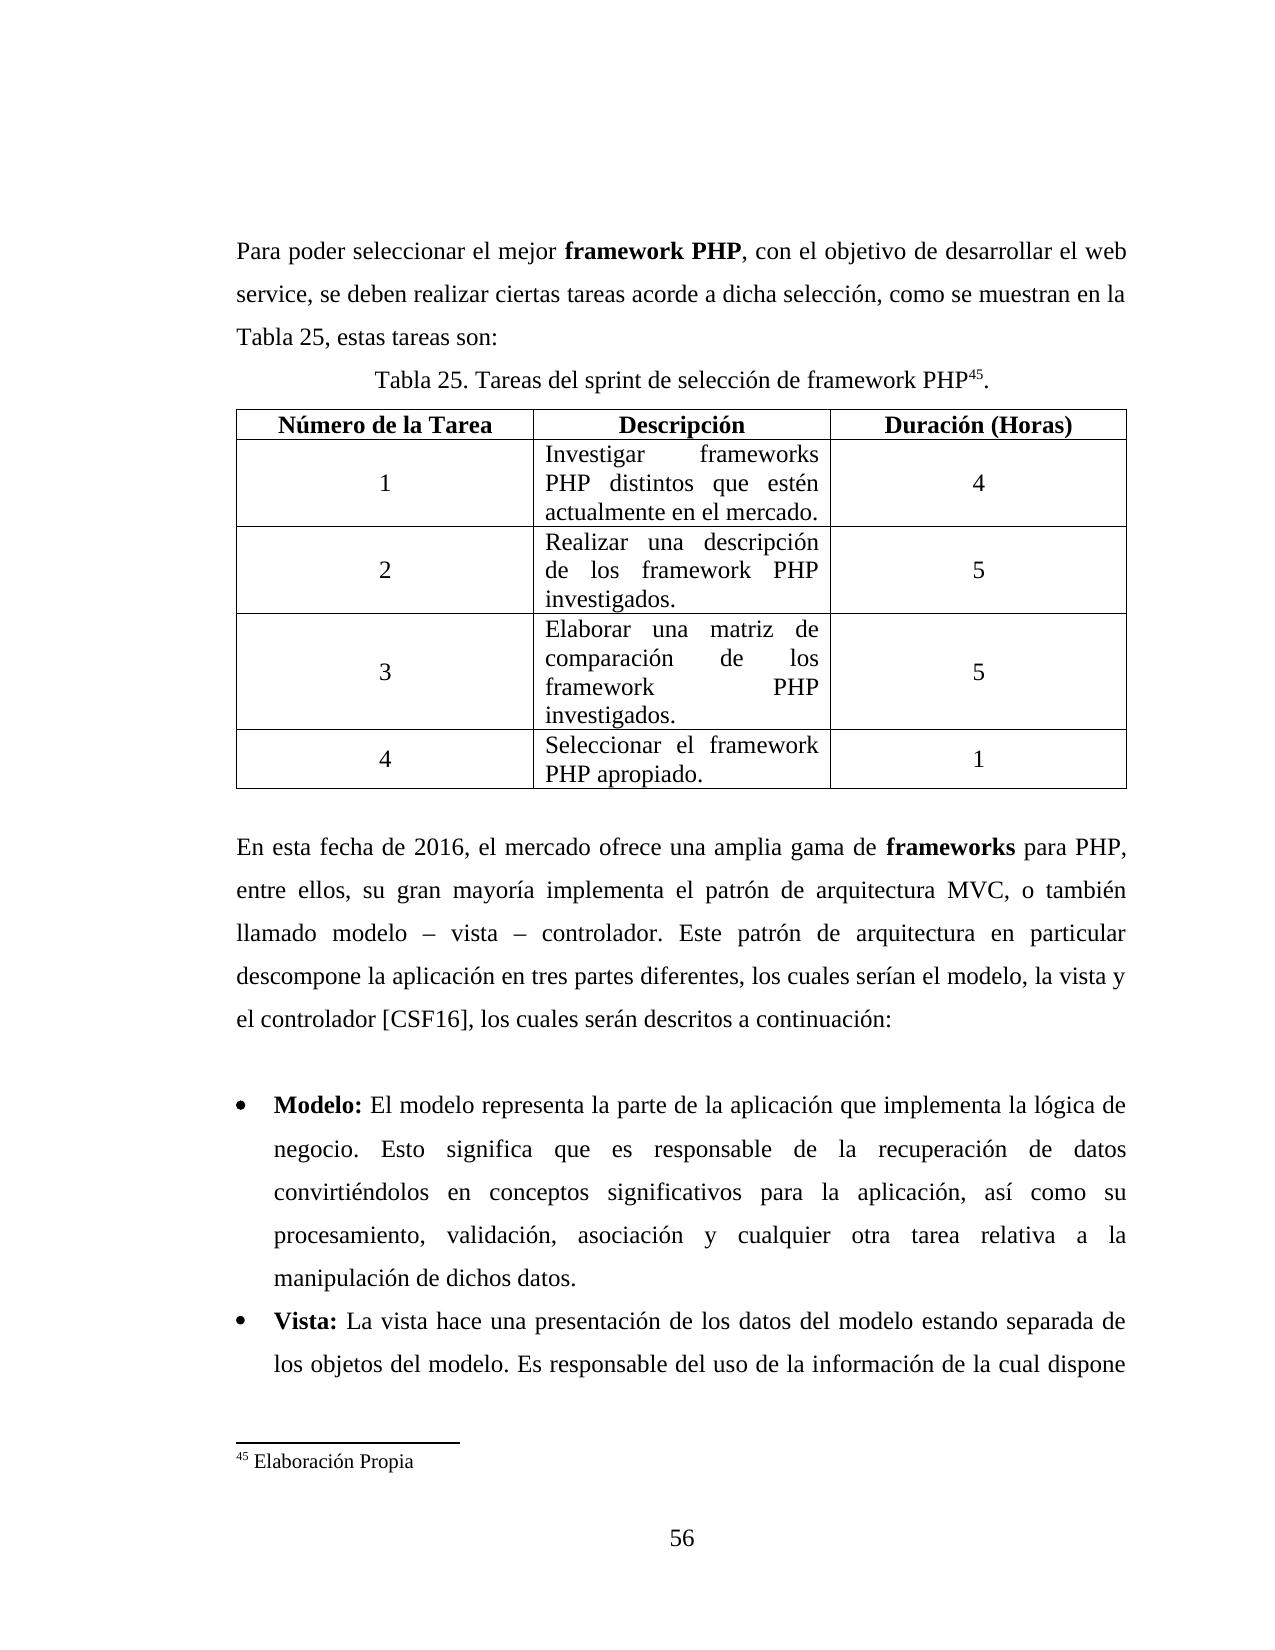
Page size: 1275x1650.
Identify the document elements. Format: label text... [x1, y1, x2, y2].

table_cell Elaborar una matriz de comparación de los framework PHP investigados. [534, 614, 830, 729]
text En esta fecha de 2016, el mercado ofrece una amplia gama de frameworks para PHP, entre ellos, su gran mayoría implementa el patrón de arquitectura MVC, o también llamado modelo – vista – controlador. Este patrón de arquitectura en particular descompone la aplicación en tres partes diferentes, los cuales serían el modelo, la vista y el controlador [CSF16], los cuales serán descritos a continuación: [236, 832, 1127, 1033]
table_cell 1 [237, 440, 533, 526]
table_cell 1 [831, 730, 1126, 788]
table_cell 2 [237, 527, 533, 613]
table_header Descripción [534, 410, 830, 438]
table_cell 4 [831, 440, 1126, 526]
text Tabla 25. Tareas del sprint de selección de framework PHP. [236, 366, 1127, 394]
table_header Número de la Tarea [237, 410, 533, 438]
table_cell Investigar frameworks PHP distintos que estén actualmente en el mercado. [534, 440, 830, 526]
table_cell Seleccionar el framework PHP apropiado. [534, 730, 830, 788]
table_cell Realizar una descripción de los framework PHP investigados. [534, 527, 830, 613]
table_cell 5 [831, 614, 1126, 729]
text Para poder seleccionar el mejor framework PHP, con el objetivo de desarrollar el web service, se deben realizar ciertas tareas acorde a dicha selección, como se muestran en la Tabla 25, estas tareas son: [236, 236, 1127, 351]
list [236, 1306, 1127, 1378]
table_cell 4 [237, 730, 533, 788]
table_cell 5 [831, 527, 1126, 613]
list Modelo: El modelo representa la parte de la aplicación que implementa la lógica de negocio. Esto significa que es responsable de la recuperación de datos convirtiéndolos en conceptos significativos para la aplicación, así como su procesamiento, validación, asociación y cualquier otra tarea relativa a la manipulación de dichos datos. [236, 1091, 1127, 1292]
table_cell 3 [237, 614, 533, 729]
table_header Duración (Horas) [831, 410, 1126, 438]
